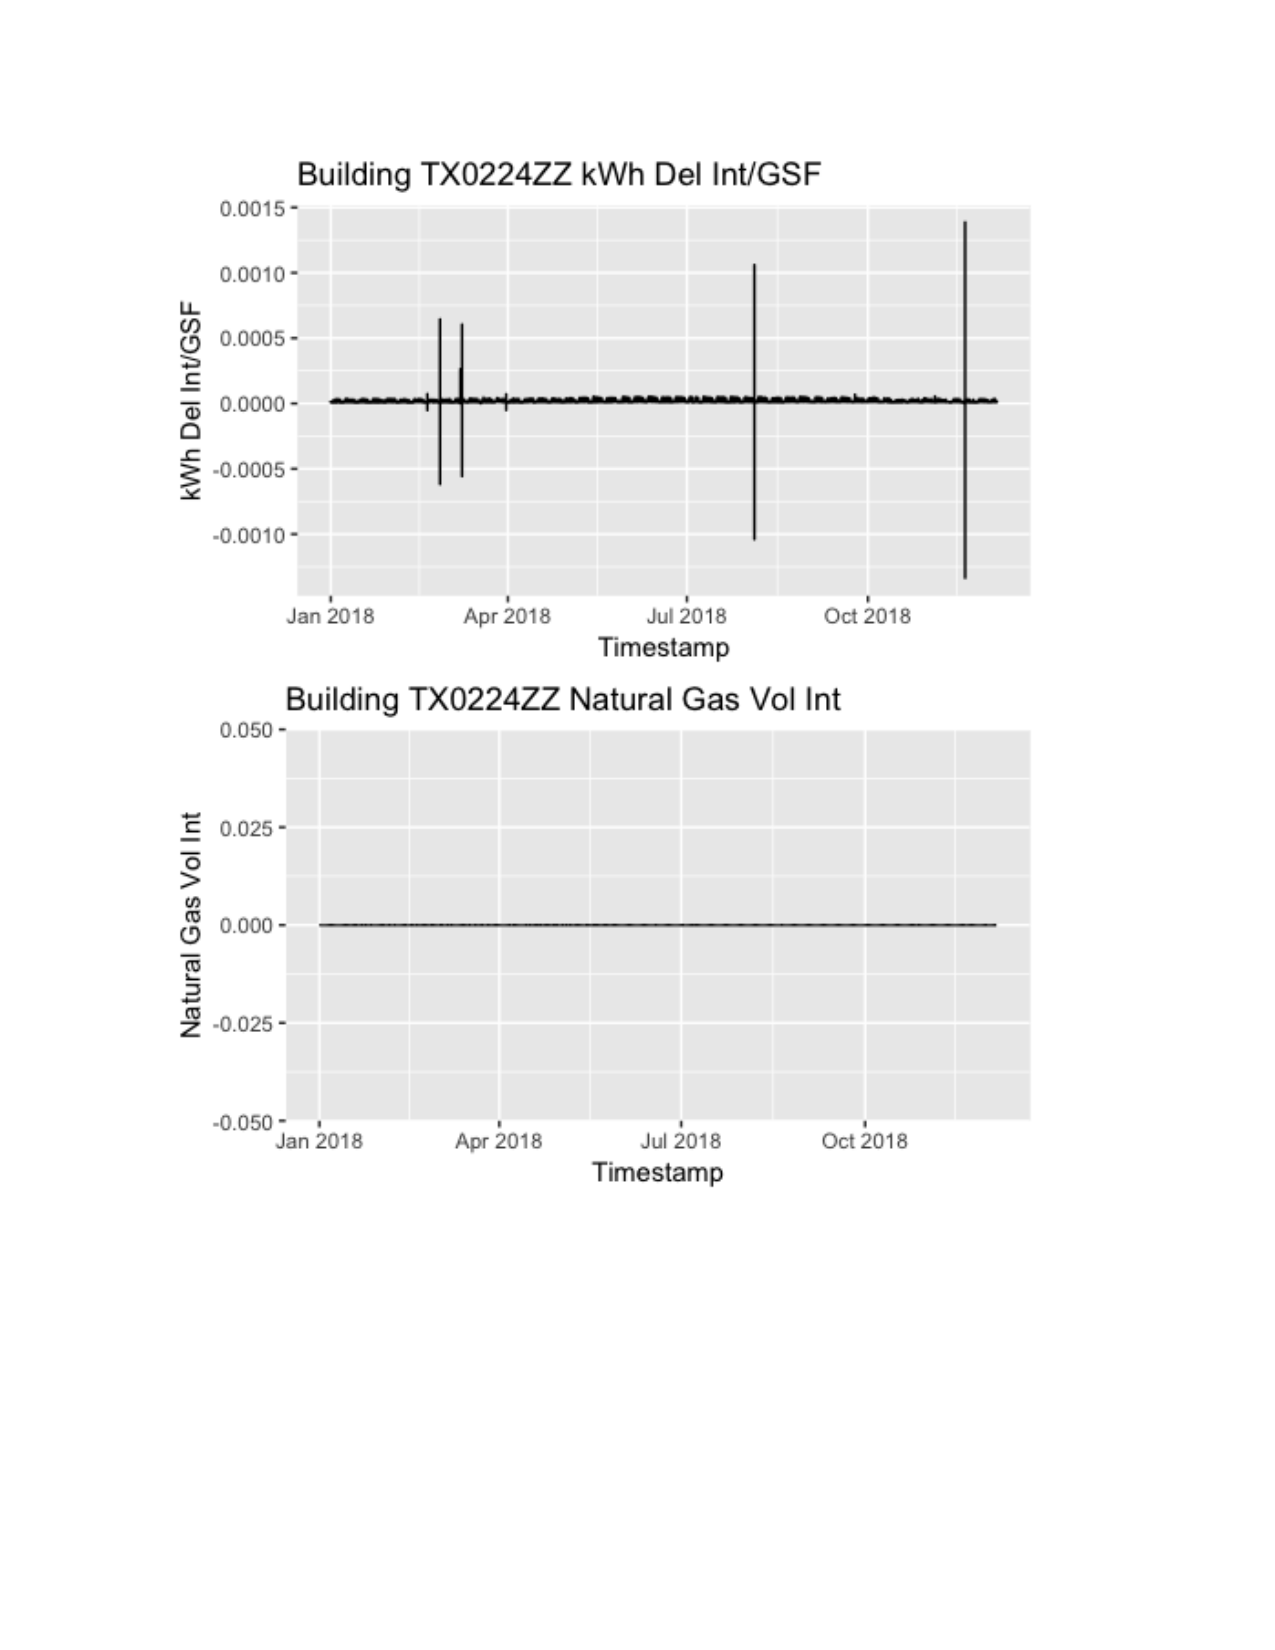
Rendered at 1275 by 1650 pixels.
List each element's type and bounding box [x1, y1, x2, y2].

picture [168, 150, 1044, 1200]
